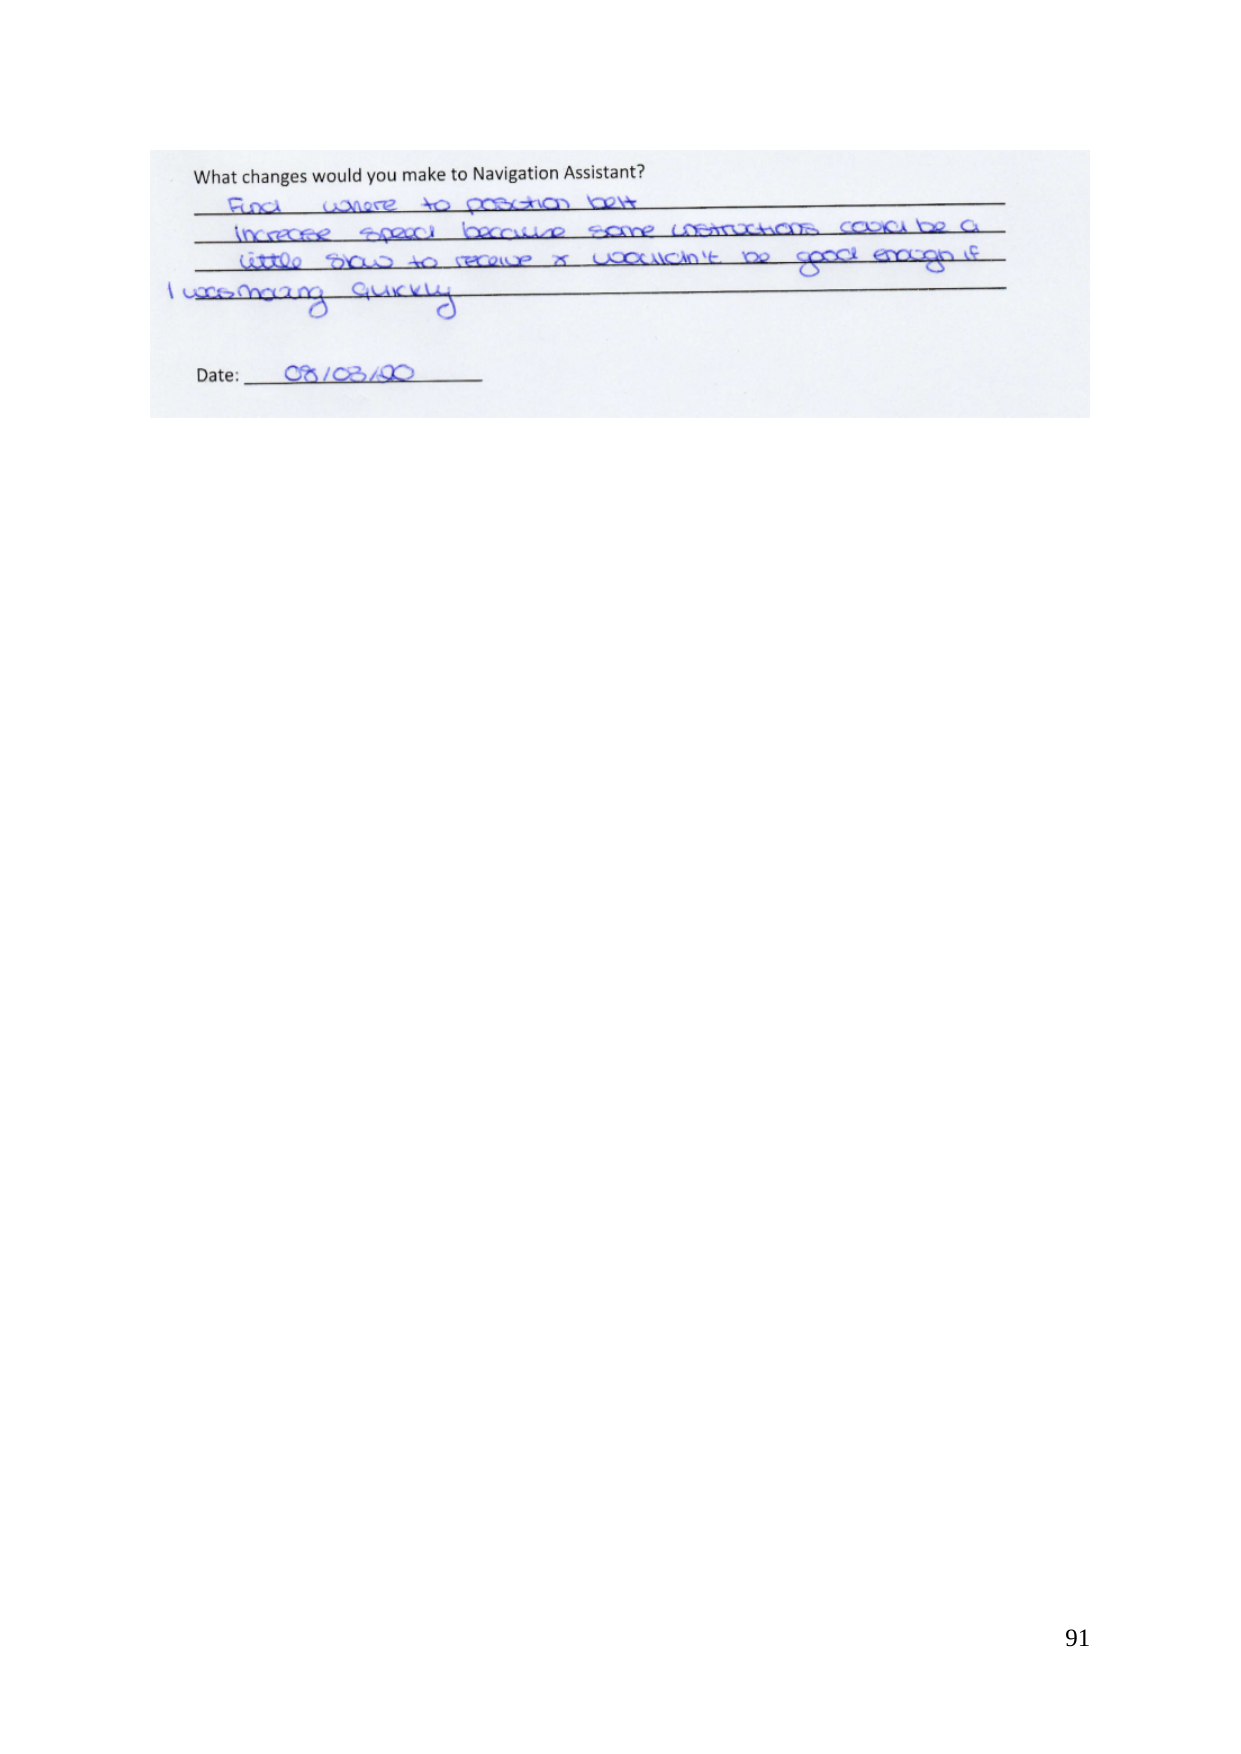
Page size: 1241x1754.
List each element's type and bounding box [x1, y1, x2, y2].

picture [150, 150, 1091, 418]
